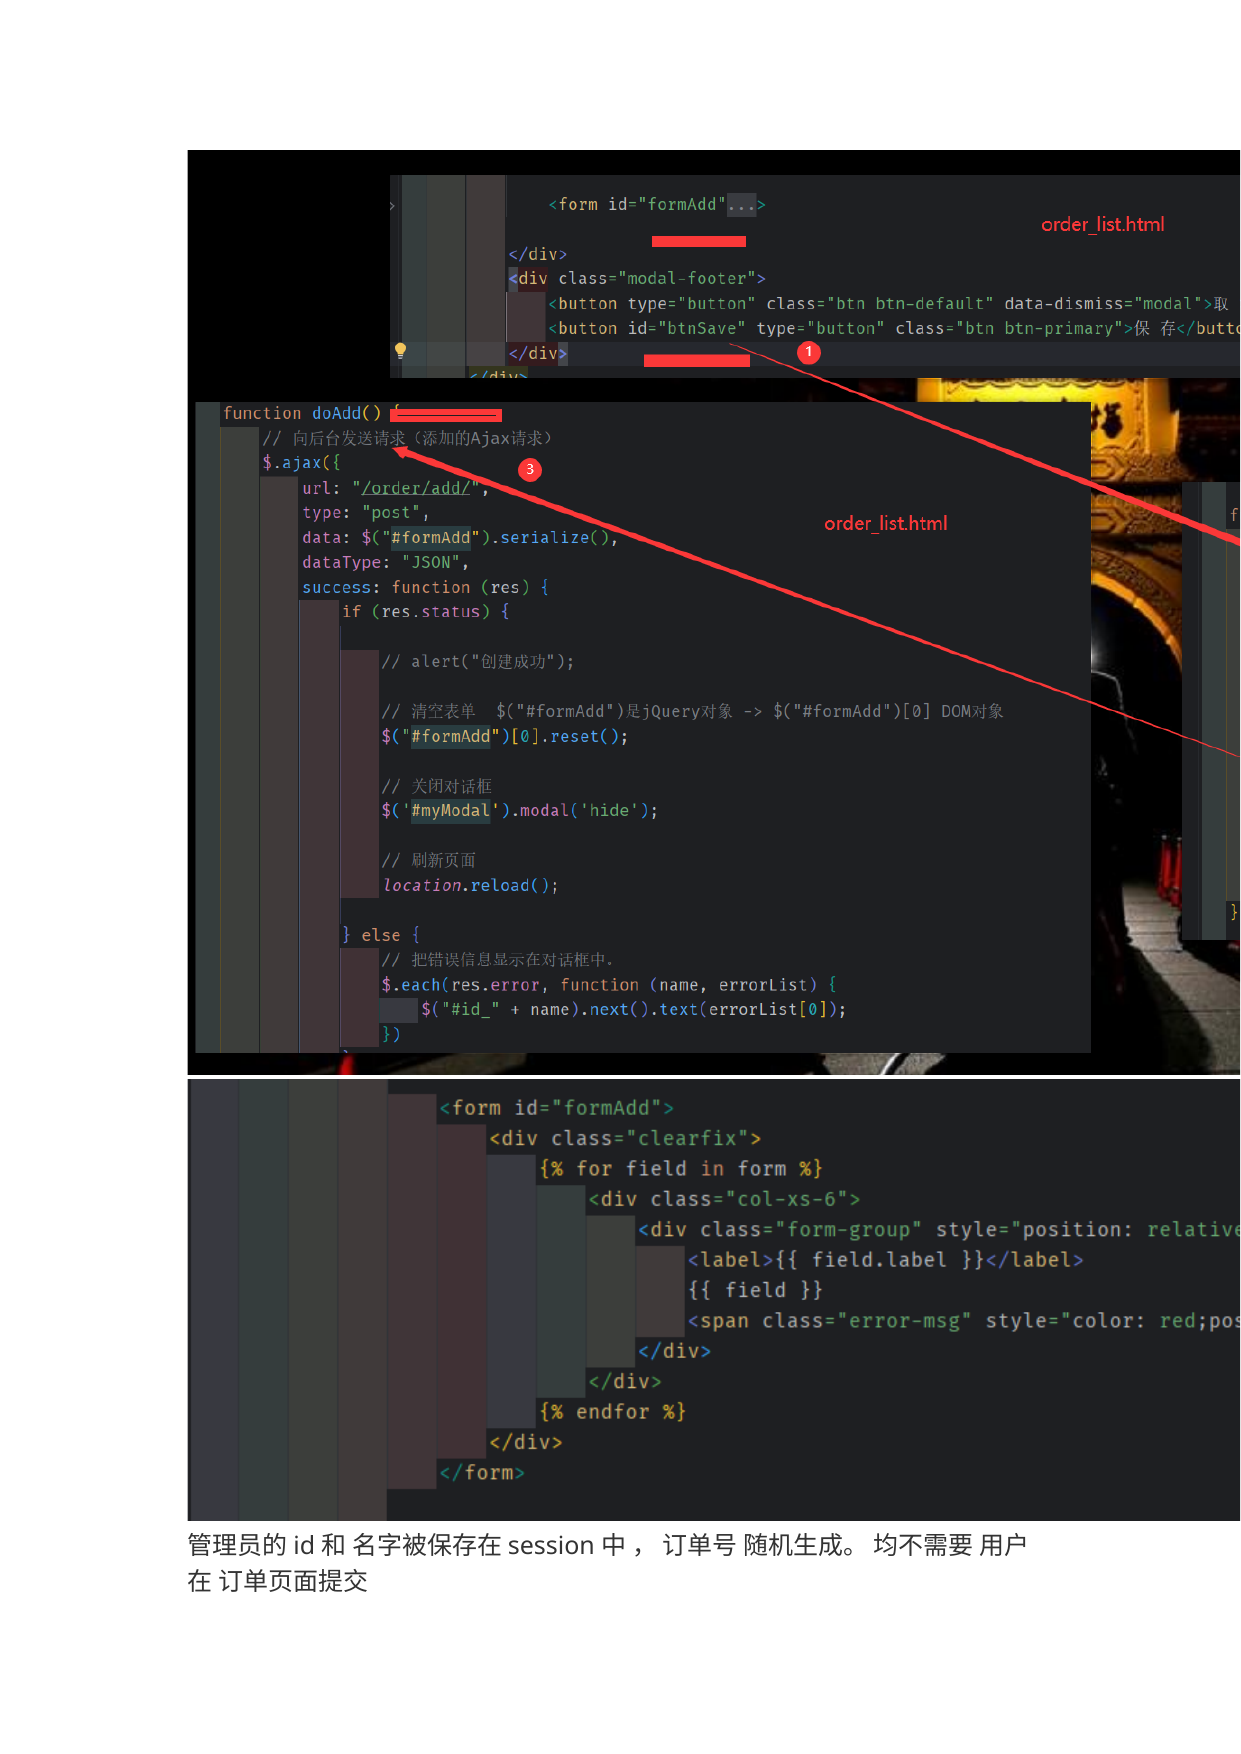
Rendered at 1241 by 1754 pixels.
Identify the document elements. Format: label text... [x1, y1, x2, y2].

picture [187, 150, 1241, 1075]
text 管理员的 id 和 名字被保存在 session 中 ， 订单号 随机生成。 均不需要 用户在 订单页面提交 [187, 1525, 1053, 1598]
picture [187, 1079, 1241, 1521]
